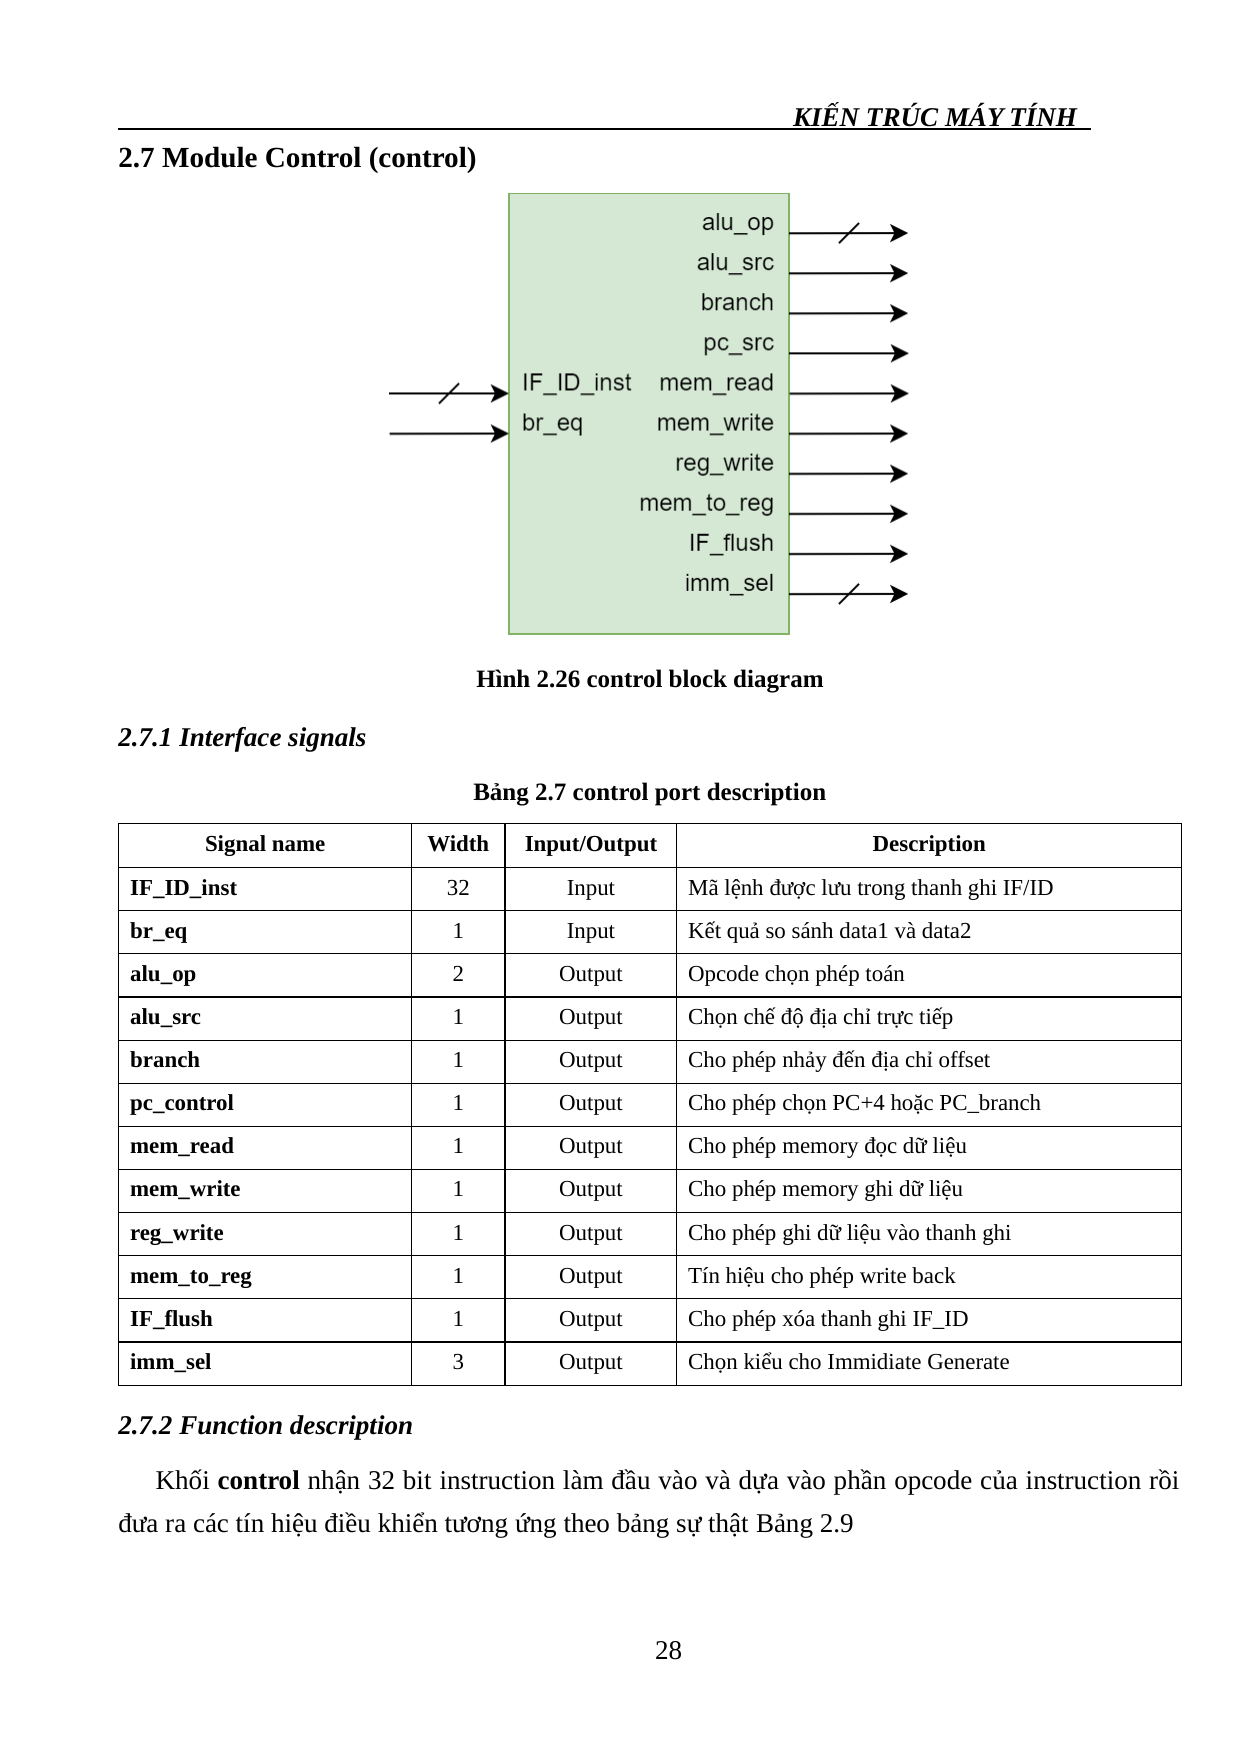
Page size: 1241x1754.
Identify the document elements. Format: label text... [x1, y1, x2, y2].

table_cell IF_ID_inst [119, 868, 411, 910]
table_cell 1 [412, 1041, 504, 1083]
text Bảng 2.7 control port description [118, 773, 1181, 811]
table_cell Output [506, 1127, 676, 1169]
table_cell Output [506, 1084, 676, 1126]
table_cell 1 [412, 1299, 504, 1341]
table_cell pc_control [119, 1084, 411, 1126]
table_cell Cho phép ghi dữ liệu vào thanh ghi [677, 1213, 1181, 1255]
table_cell Chọn kiểu cho Immidiate Generate [677, 1343, 1181, 1384]
table_cell Cho phép nhảy đến địa chỉ offset [677, 1041, 1181, 1083]
table_cell Input [506, 911, 676, 953]
subtitle Interface signals [118, 718, 1181, 756]
table_cell imm_sel [119, 1343, 411, 1384]
table_cell 2 [412, 954, 504, 996]
table_cell Input [506, 868, 676, 910]
table_cell 1 [412, 1127, 504, 1169]
table_cell Output [506, 1170, 676, 1212]
table_cell Chọn chế độ địa chỉ trực tiếp [677, 998, 1181, 1039]
text Khối control nhận 32 bit instruction làm đầu vào và dựa vào phần opcode của instruction rồi đưa ra các tín hiệu điều khiển tương ứng theo bảng sự thật Bảng 2.9 [118, 1461, 1181, 1542]
table_cell 1 [412, 1170, 504, 1212]
table_cell Output [506, 1343, 676, 1384]
table_cell Output [506, 1299, 676, 1341]
table_cell br_eq [119, 911, 411, 953]
table_cell alu_src [119, 998, 411, 1039]
table_cell 1 [412, 1256, 504, 1298]
table_cell Cho phép chọn PC+4 hoặc PC_branch [677, 1084, 1181, 1126]
table_cell 3 [412, 1343, 504, 1384]
table_header Signal name [119, 824, 411, 867]
table_cell Mã lệnh được lưu trong thanh ghi IF/ID [677, 868, 1181, 910]
table_cell mem_to_reg [119, 1256, 411, 1298]
subtitle Module Control (control) [118, 138, 1181, 176]
table_header Width [412, 824, 504, 867]
table_cell Output [506, 1213, 676, 1255]
table_cell Cho phép memory đọc dữ liệu [677, 1127, 1181, 1169]
table_cell 1 [412, 1213, 504, 1255]
table_cell Opcode chọn phép toán [677, 954, 1181, 996]
picture [374, 193, 926, 635]
table_cell 1 [412, 1084, 504, 1126]
table_cell branch [119, 1041, 411, 1083]
table_cell IF_flush [119, 1299, 411, 1341]
table_cell 1 [412, 911, 504, 953]
table_header Description [677, 824, 1181, 867]
table_cell Cho phép memory ghi dữ liệu [677, 1170, 1181, 1212]
table_cell 32 [412, 868, 504, 910]
subtitle Function description [118, 1406, 1181, 1444]
table_cell mem_write [119, 1170, 411, 1212]
table_cell Kết quả so sánh data1 và data2 [677, 911, 1181, 953]
table_cell reg_write [119, 1213, 411, 1255]
table_cell Output [506, 1256, 676, 1298]
table_cell Cho phép xóa thanh ghi IF_ID [677, 1299, 1181, 1341]
table_cell 1 [412, 998, 504, 1039]
table_cell alu_op [119, 954, 411, 996]
table_cell mem_read [119, 1127, 411, 1169]
table_cell Tín hiệu cho phép write back [677, 1256, 1181, 1298]
table_cell Output [506, 1041, 676, 1083]
table_header Input/Output [506, 824, 676, 867]
table_cell Output [506, 998, 676, 1039]
table_cell Output [506, 954, 676, 996]
